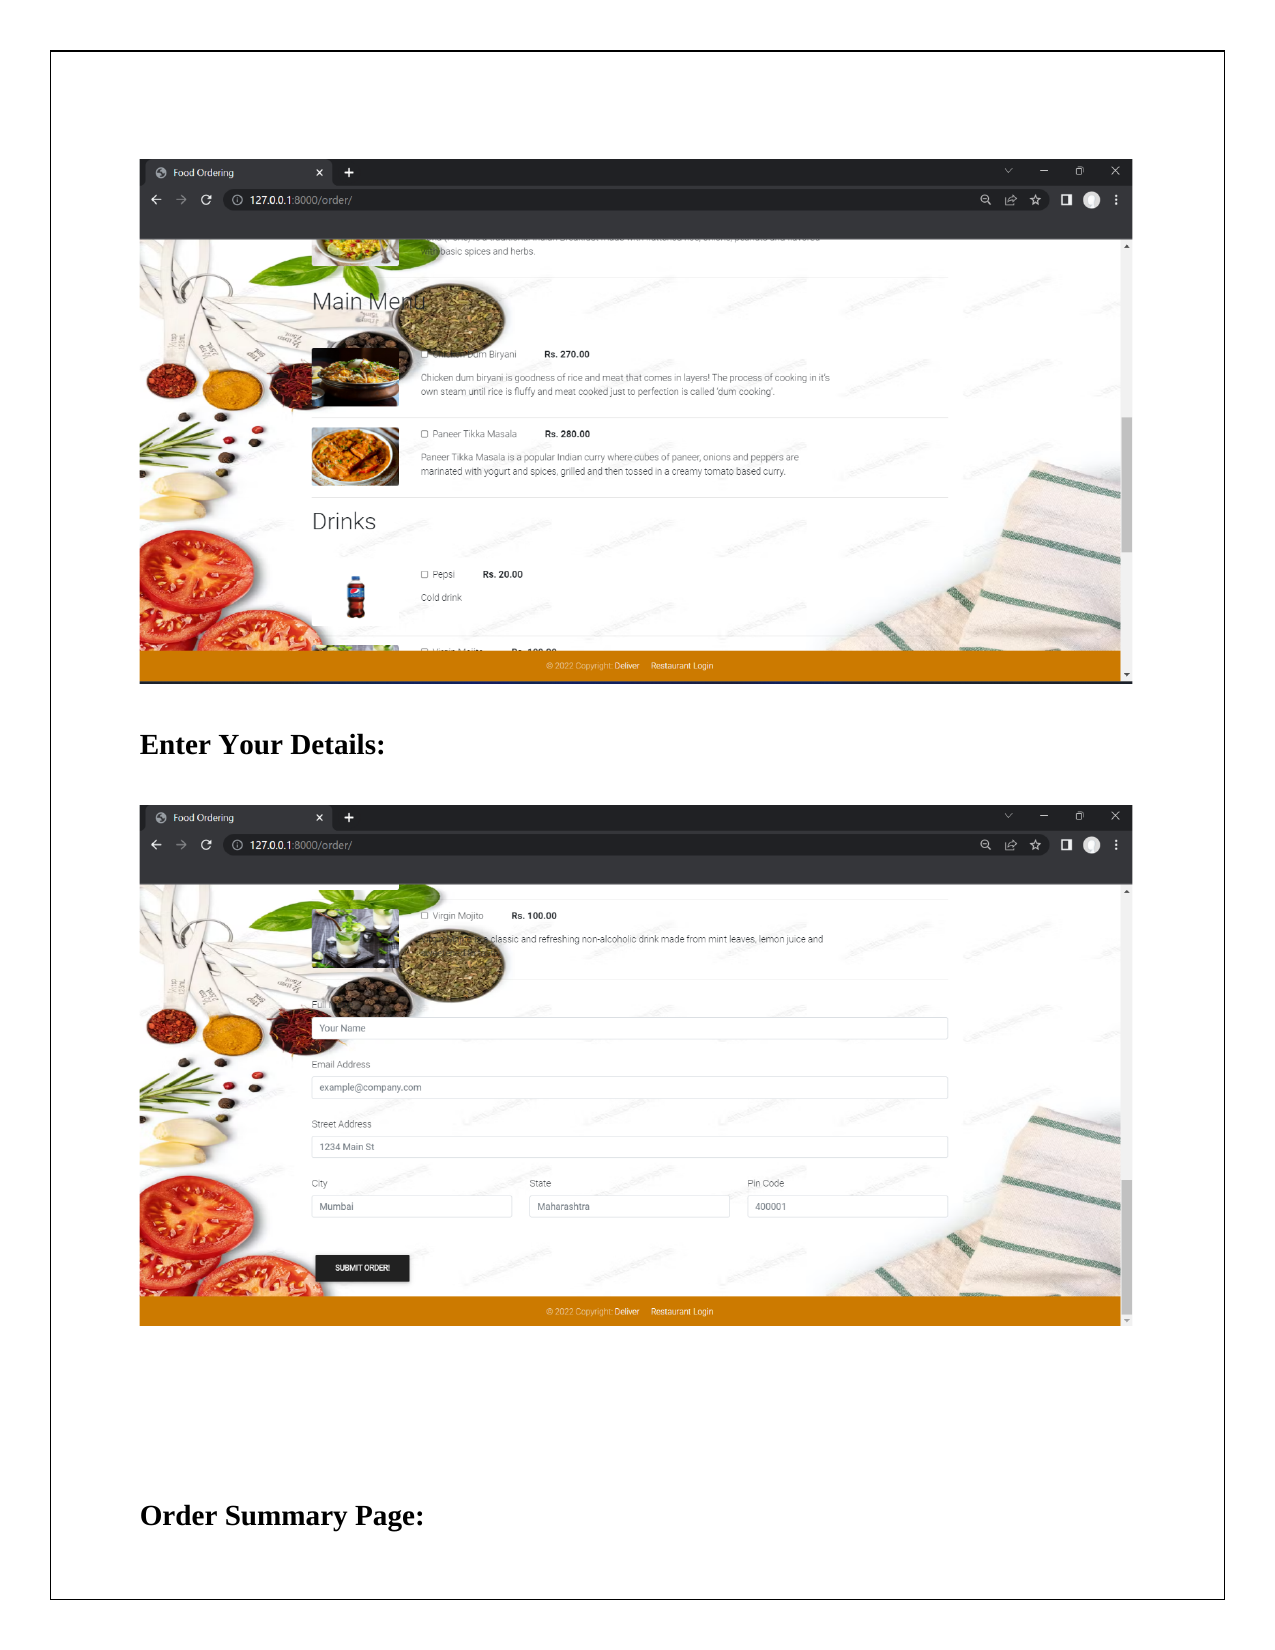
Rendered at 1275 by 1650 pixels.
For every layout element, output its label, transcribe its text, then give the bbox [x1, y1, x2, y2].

text Order Summary Page: [139, 1498, 1132, 1532]
text Enter Your Details: [139, 727, 1132, 761]
picture [139, 805, 1133, 1326]
picture [139, 159, 1133, 684]
